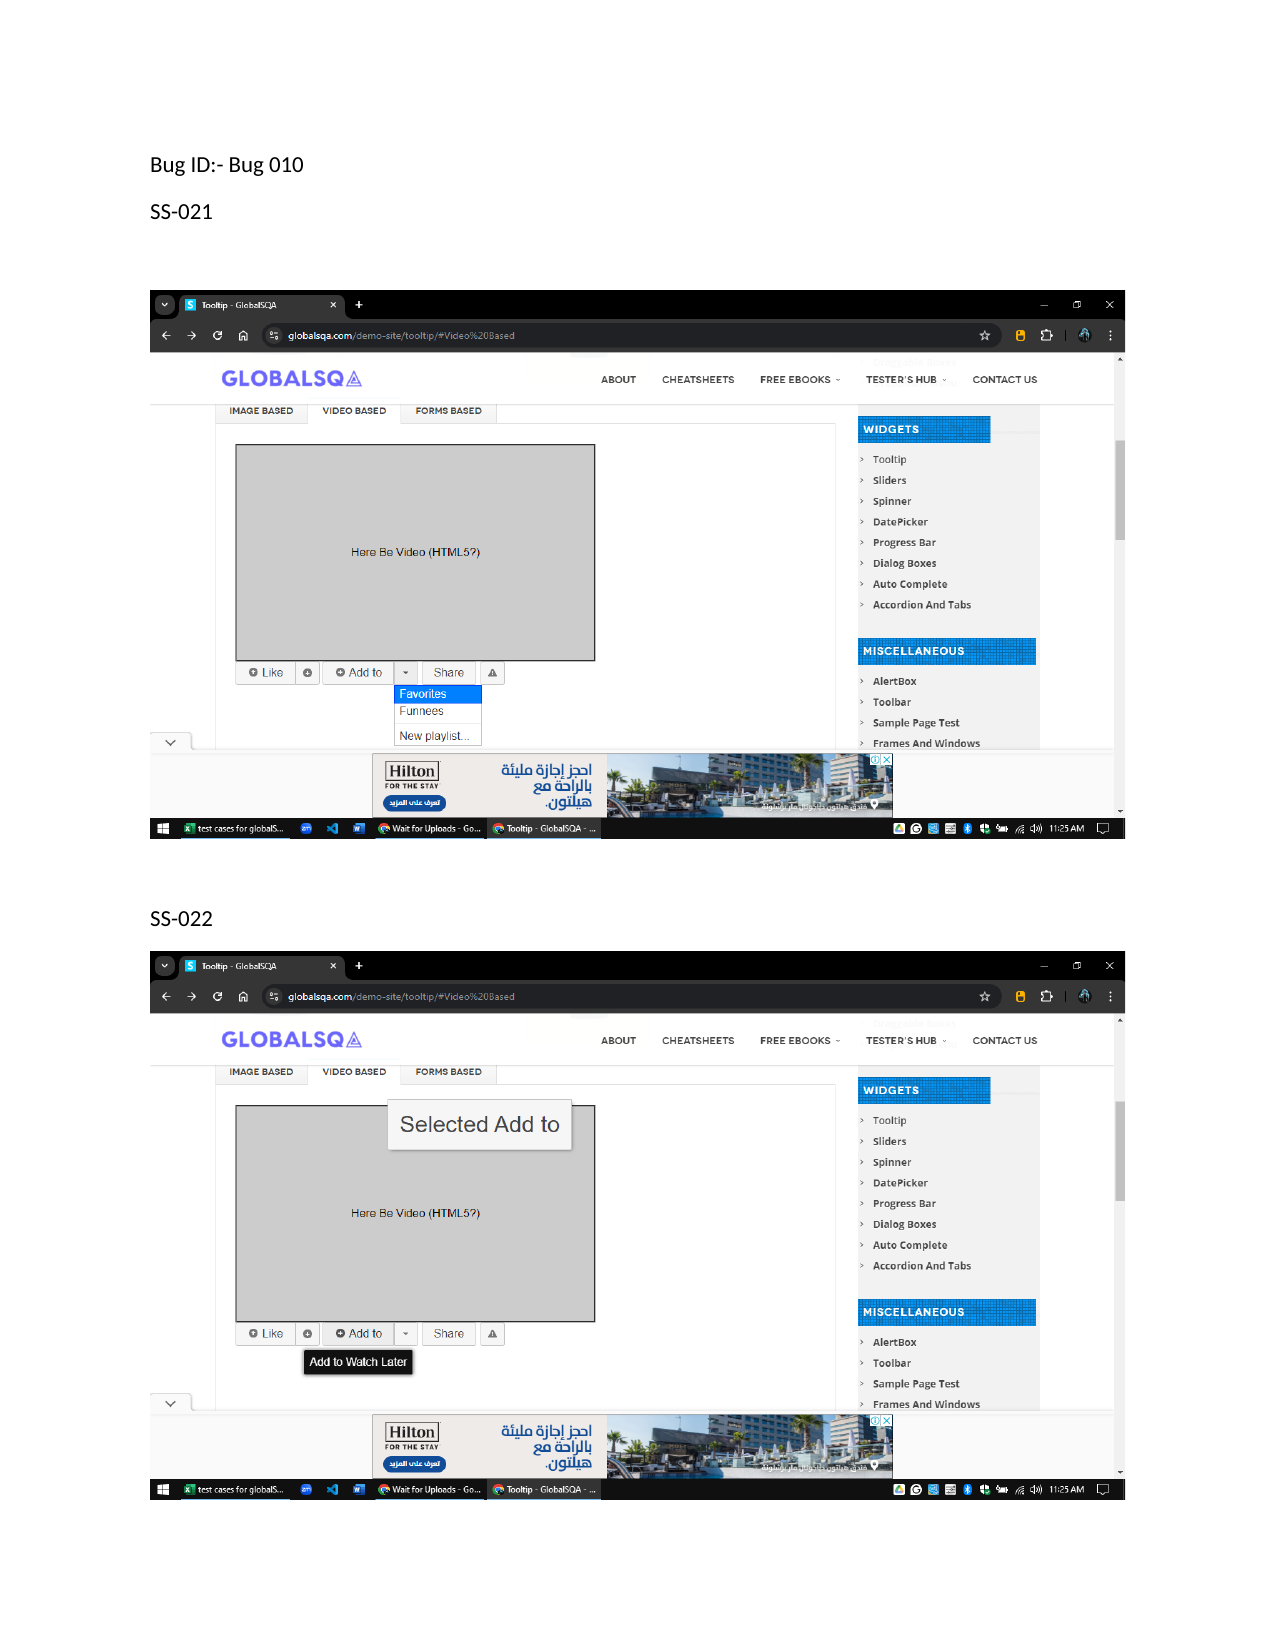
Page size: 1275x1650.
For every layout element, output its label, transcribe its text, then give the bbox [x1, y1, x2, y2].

picture [150, 290, 1125, 839]
text SS-021 [150, 197, 1125, 225]
text Bug ID:- Bug 010 [150, 150, 1125, 178]
text SS-022 [150, 904, 1125, 932]
picture [150, 951, 1125, 1500]
